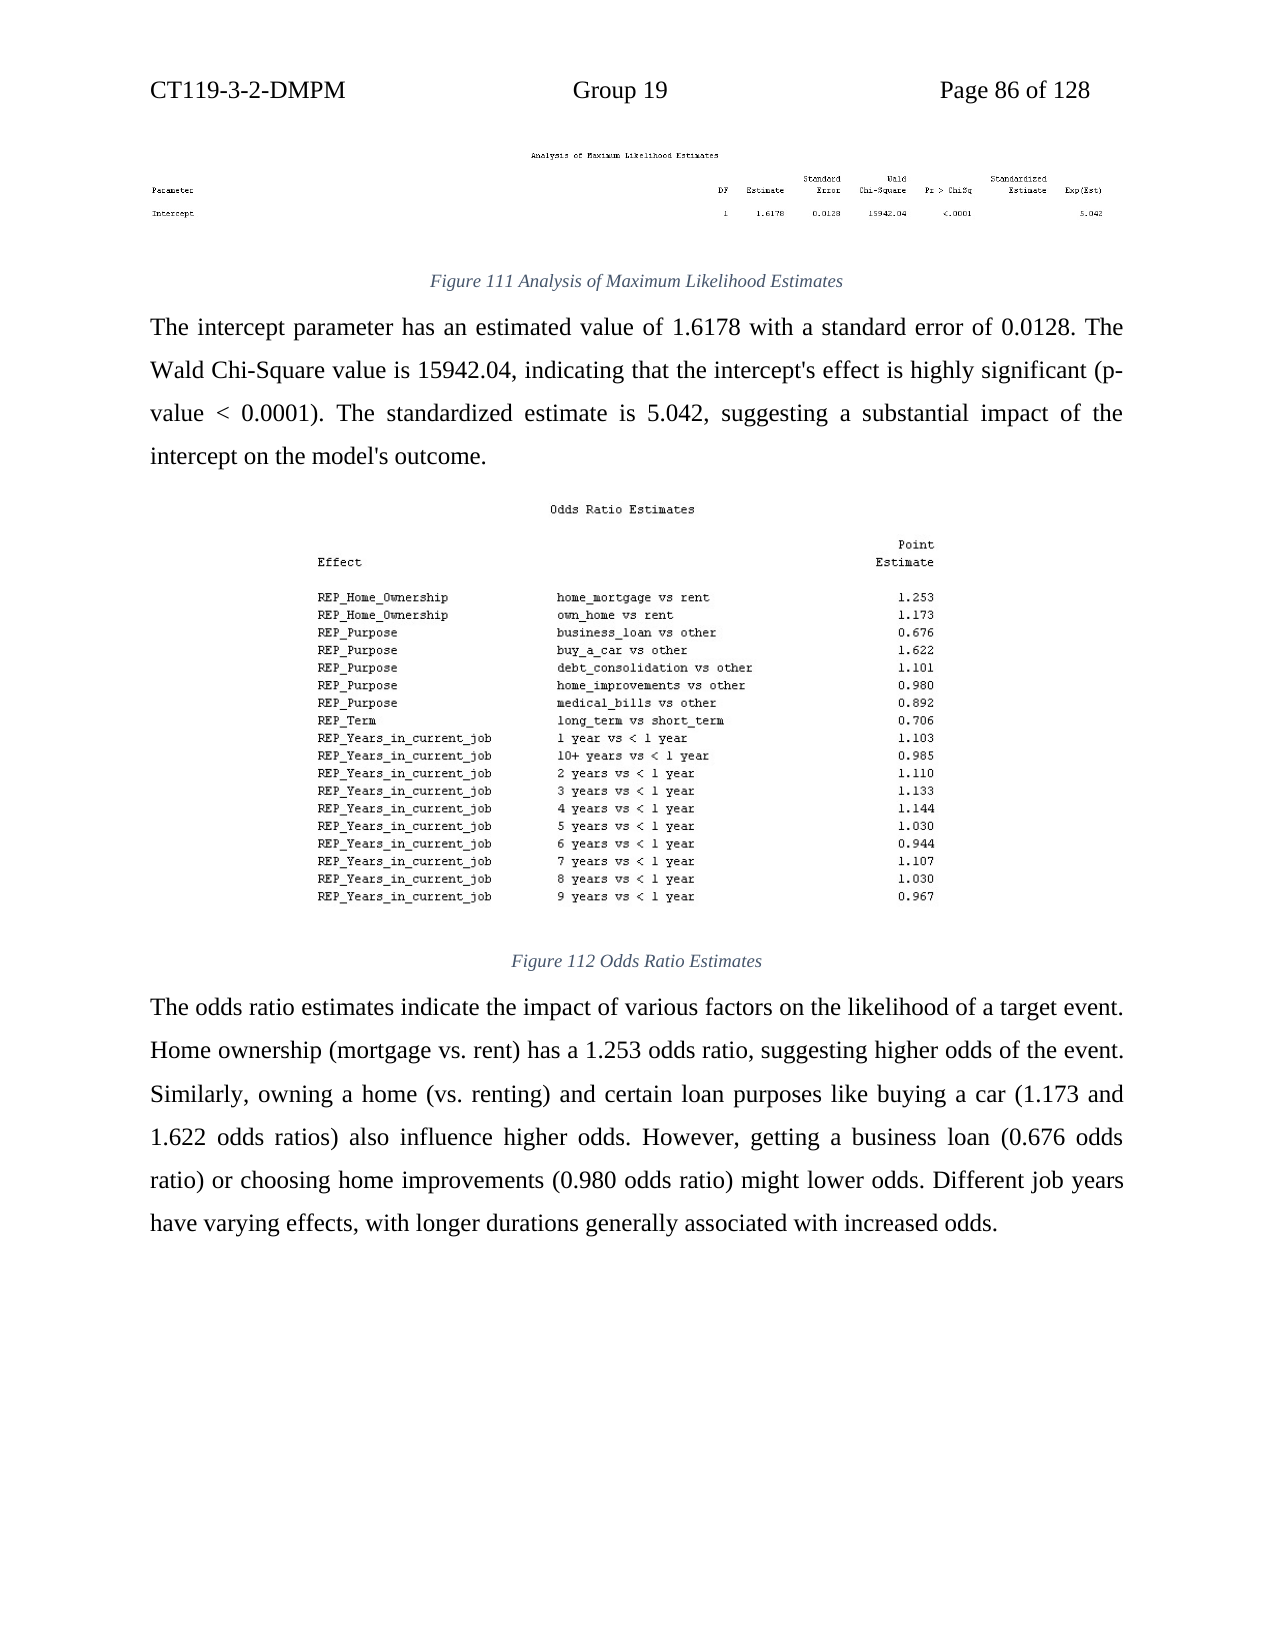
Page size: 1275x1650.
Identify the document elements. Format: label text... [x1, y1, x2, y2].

text The odds ratio estimates indicate the impact of various factors on the likelihood of a target event. Home ownership (mortgage vs. rent) has a 1.253 odds ratio, suggesting higher odds of the event. Similarly, owning a home (vs. renting) and certain loan purposes like buying a car (1.173 and 1.622 odds ratios) also influence higher odds. However, getting a business loan (0.676 odds ratio) or choosing home improvements (0.980 odds ratio) might lower odds. Different job years have varying effects, with longer durations generally associated with increased odds. [150, 992, 1125, 1237]
text The intercept parameter has an estimated value of 1.6178 with a standard error of 0.0128. The Wald Chi-Square value is 15942.04, indicating that the intercept's effect is highly significant (p-value < 0.0001). The standardized estimate is 5.042, suggesting a substantial impact of the intercept on the model's outcome. [150, 312, 1125, 470]
picture [150, 150, 1125, 239]
picture [317, 501, 958, 919]
